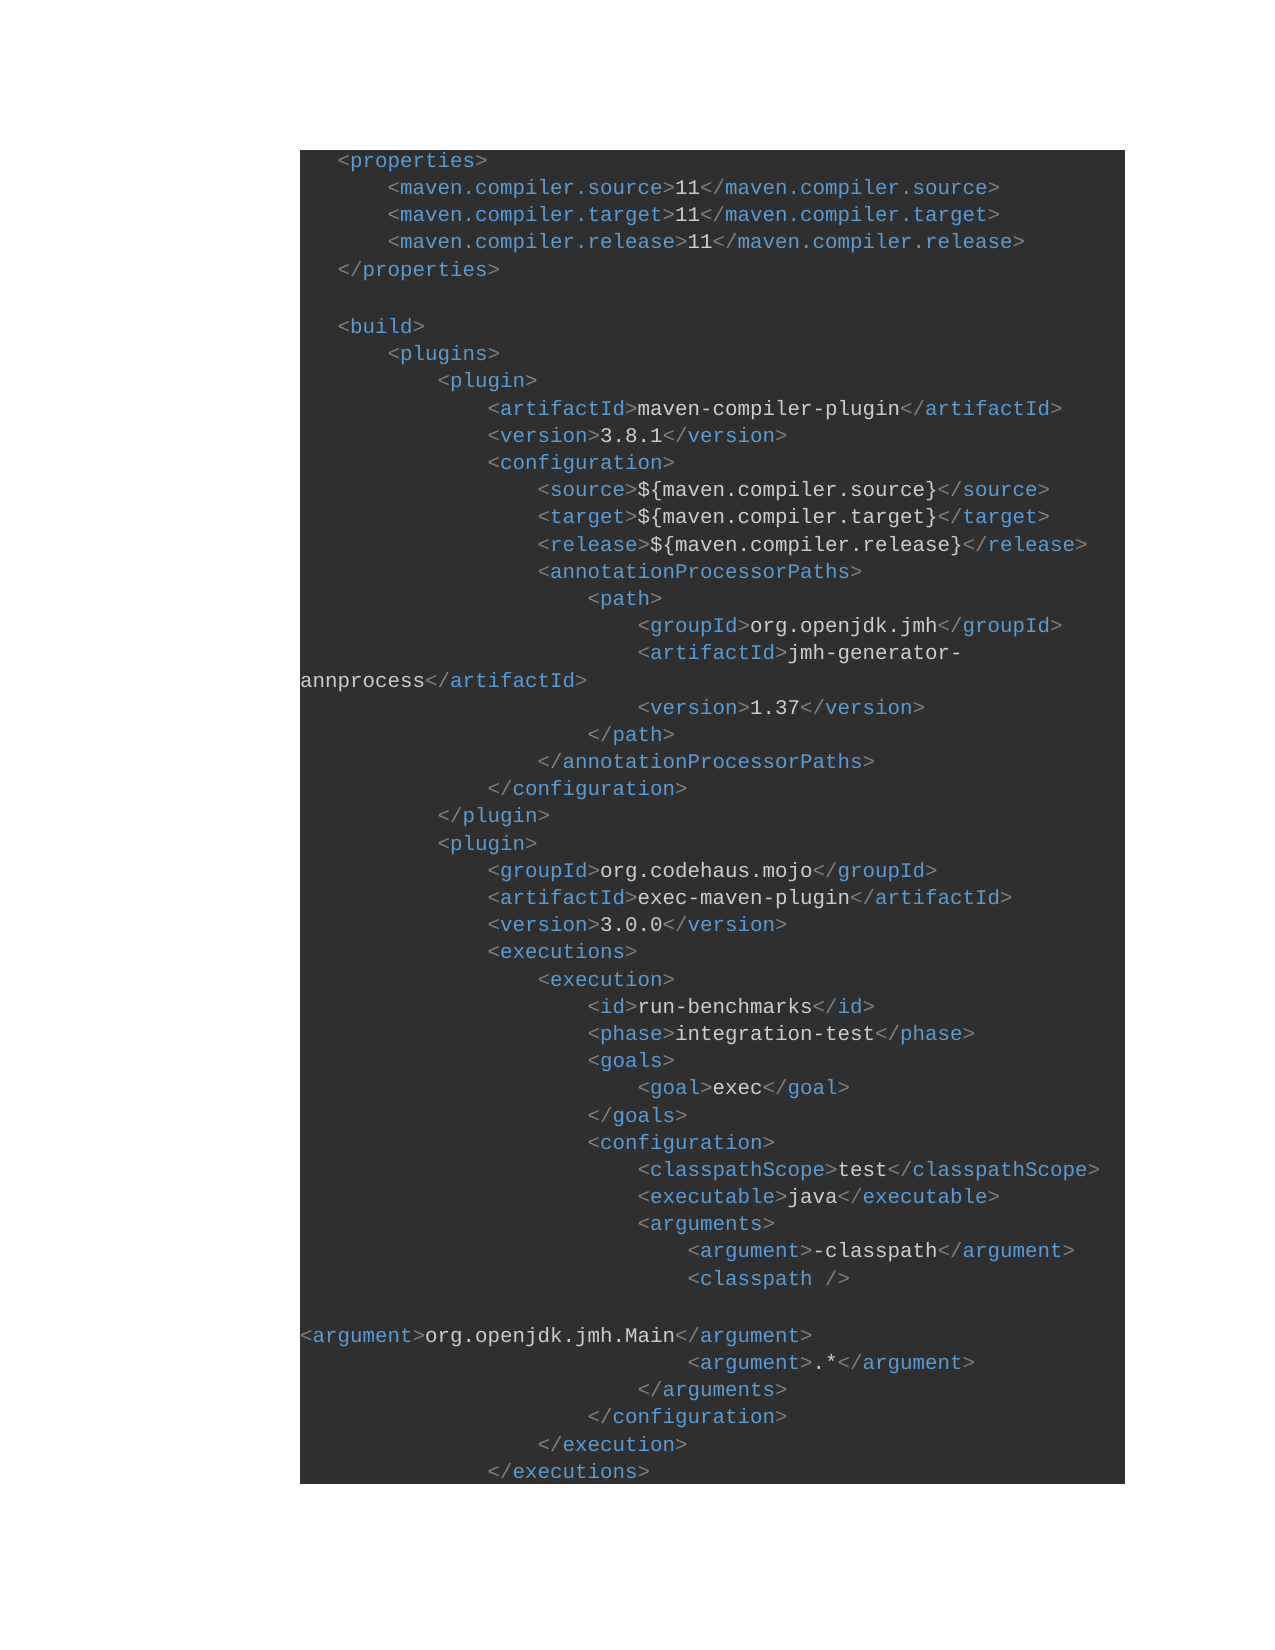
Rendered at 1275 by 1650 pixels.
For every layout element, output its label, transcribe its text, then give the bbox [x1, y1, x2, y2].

text </plugin> [300, 806, 1125, 829]
text <argument>-classpath</argument> [300, 1241, 1125, 1264]
text <artifactId>maven-compiler-plugin</artifactId> [300, 398, 1125, 421]
text <version>3.8.1</version> [300, 425, 1125, 448]
text </properties> [300, 259, 1125, 282]
text <configuration> [300, 452, 1125, 476]
text <source>${maven.compiler.source}</source> [300, 479, 1125, 503]
text <classpathScope>test</classpathScope> [300, 1159, 1125, 1183]
text <maven.compiler.release>11</maven.compiler.release> [300, 232, 1125, 255]
text <execution> [300, 969, 1125, 992]
text <groupId>org.openjdk.jmh</groupId> [300, 615, 1125, 639]
text <target>${maven.compiler.target}</target> [300, 506, 1125, 530]
text </execution> [300, 1433, 1125, 1457]
text <executable>java</executable> [300, 1186, 1125, 1210]
text </goals> [300, 1104, 1125, 1128]
text </executions> [300, 1461, 1125, 1484]
text <groupId>org.codehaus.mojo</groupId> [300, 860, 1125, 883]
text <id>run-benchmarks</id> [300, 996, 1125, 1019]
text <artifactId>jmh-generator-annprocess</artifactId> [300, 642, 1125, 693]
text </configuration> [300, 778, 1125, 802]
text <plugin> [300, 371, 1125, 394]
text <build> [300, 316, 1125, 340]
text <argument>org.openjdk.jmh.Main</argument> [300, 1295, 1125, 1348]
text <path> [300, 588, 1125, 612]
text <version>1.37</version> [300, 697, 1125, 720]
text <executions> [300, 941, 1125, 965]
text <release>${maven.compiler.release}</release> [300, 534, 1125, 557]
text <plugin> [300, 833, 1125, 856]
text <version>3.0.0</version> [300, 914, 1125, 938]
text <properties> [300, 150, 1125, 174]
text <goals> [300, 1050, 1125, 1074]
text </arguments> [300, 1379, 1125, 1403]
text <annotationProcessorPaths> [300, 561, 1125, 584]
text <argument>.*</argument> [300, 1352, 1125, 1376]
text <configuration> [300, 1132, 1125, 1155]
text </path> [300, 724, 1125, 748]
text <goal>exec</goal> [300, 1077, 1125, 1101]
text <artifactId>exec-maven-plugin</artifactId> [300, 887, 1125, 911]
text </annotationProcessorPaths> [300, 751, 1125, 775]
text <phase>integration-test</phase> [300, 1023, 1125, 1047]
text <plugins> [300, 343, 1125, 367]
text <classpath /> [300, 1268, 1125, 1291]
text <arguments> [300, 1213, 1125, 1237]
text <maven.compiler.target>11</maven.compiler.target> [300, 204, 1125, 228]
text </configuration> [300, 1406, 1125, 1430]
text <maven.compiler.source>11</maven.compiler.source> [300, 177, 1125, 201]
